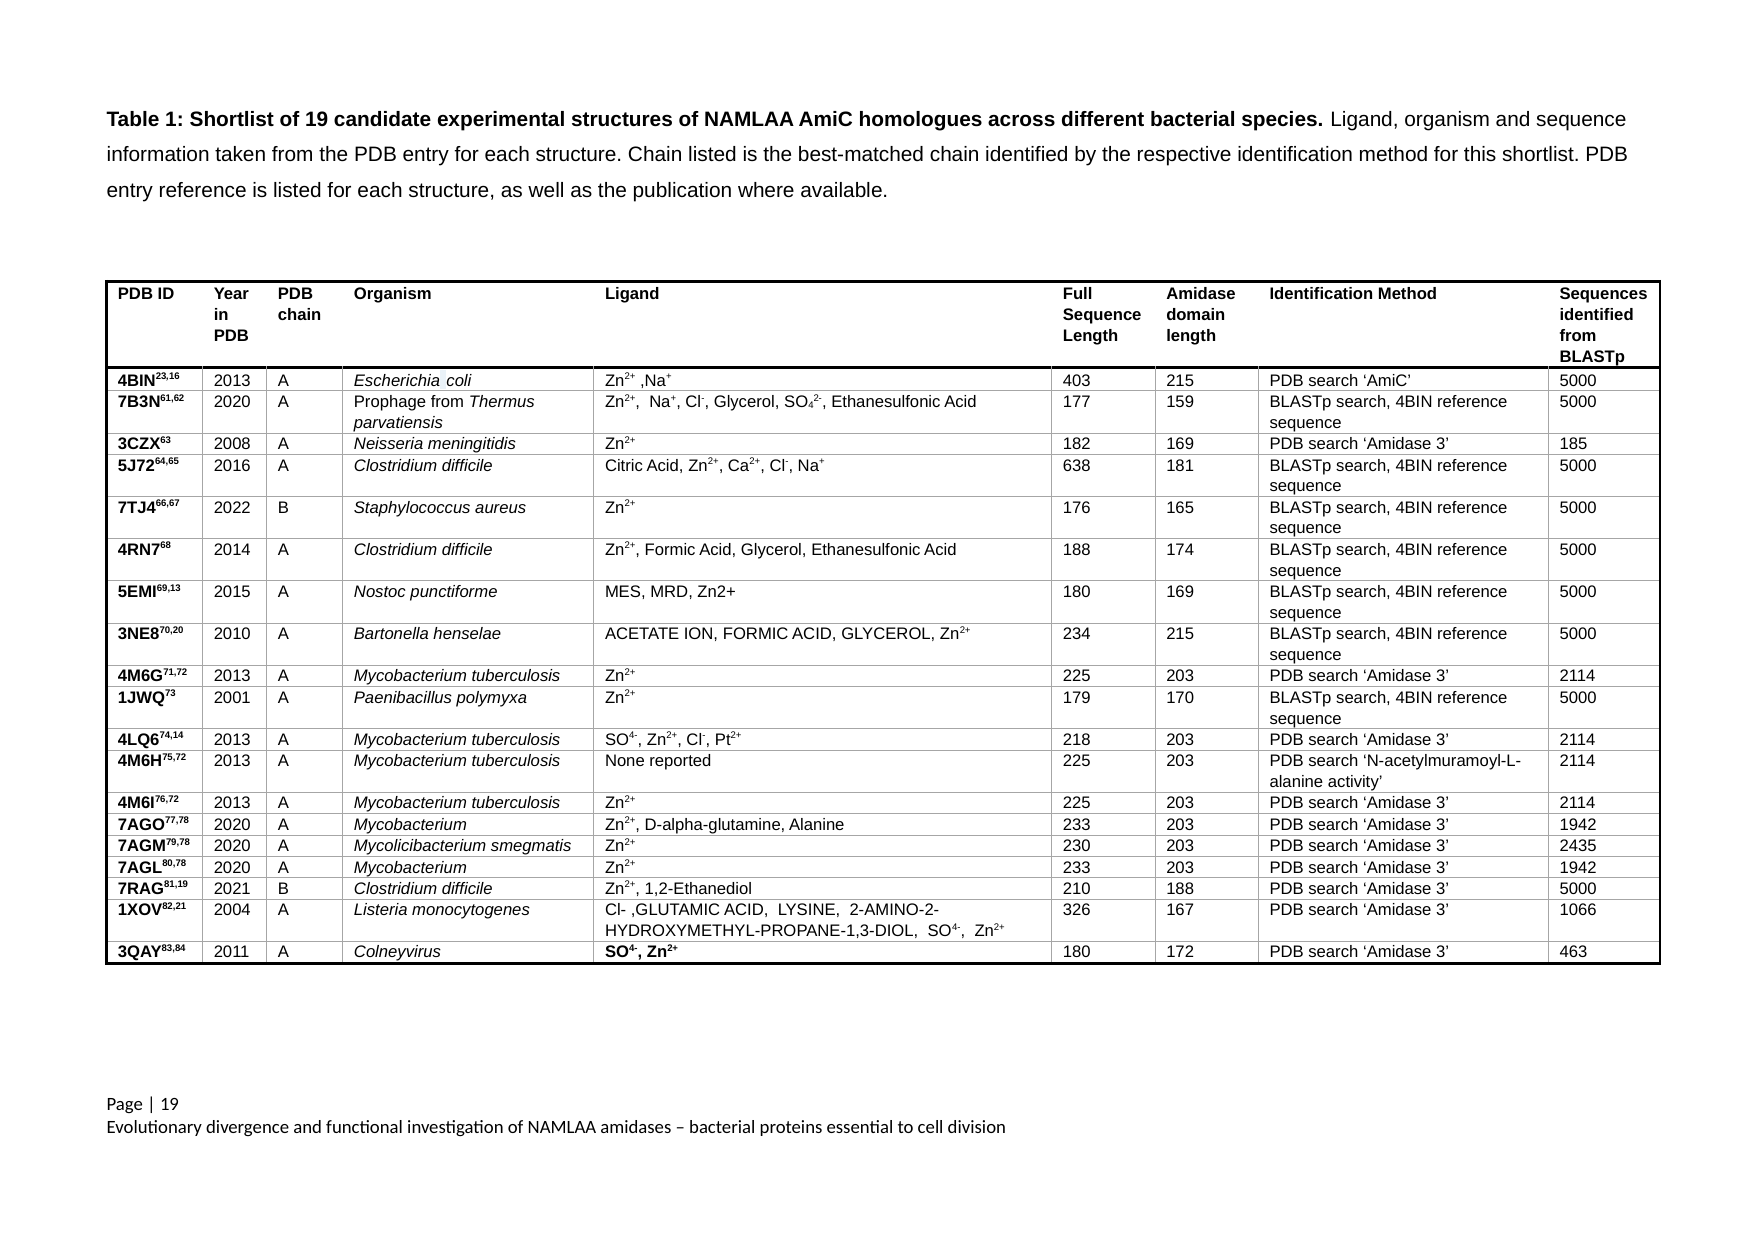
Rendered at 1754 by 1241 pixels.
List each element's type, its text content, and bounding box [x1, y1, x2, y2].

table_cell 169 [1156, 581, 1258, 622]
table_cell 4BIN23,16 [108, 369, 202, 390]
table_cell Nostoc punctiforme [343, 581, 593, 622]
table_cell Cl- ,GLUTAMIC ACID, LYSINE, 2-AMINO-2-HYDROXYMETHYL-PROPANE-1,3-DIOL, SO4-, Zn2+ [594, 900, 1051, 941]
table_cell A [267, 369, 342, 390]
table_cell 203 [1156, 814, 1258, 834]
table_cell 2013 [203, 666, 266, 686]
table_cell Bartonella henselae [343, 624, 593, 665]
table_cell PDB search ‘Amidase 3’ [1259, 793, 1548, 813]
table_header PDB chain [266, 283, 342, 366]
table_cell 4RN768 [108, 539, 202, 580]
table_cell 2008 [203, 434, 266, 454]
table_cell 1JWQ73 [108, 687, 202, 728]
table_cell PDB search ‘Amidase 3’ [1259, 900, 1548, 941]
table_cell 177 [1052, 391, 1155, 432]
table_cell 5000 [1549, 624, 1659, 665]
table_cell 2020 [203, 836, 266, 856]
table_cell Mycobacterium [343, 857, 593, 877]
table_cell 403 [1052, 369, 1155, 390]
table_cell PDB search ‘AmiC’ [1259, 369, 1548, 390]
table_cell 2114 [1549, 729, 1659, 749]
table_cell A [267, 624, 342, 665]
table_cell A [267, 942, 342, 962]
table_cell 2014 [203, 539, 266, 580]
table_cell 203 [1156, 857, 1258, 877]
table_cell BLASTp search, 4BIN reference sequence [1259, 455, 1548, 496]
table_cell 5J7264,65 [108, 455, 202, 496]
table_cell 233 [1052, 857, 1155, 877]
table_cell 215 [1156, 624, 1258, 665]
table_cell 181 [1156, 455, 1258, 496]
table_cell SO4-, Zn2+ [594, 942, 1051, 962]
table_cell 7B3N61,62 [108, 391, 202, 432]
table_cell BLASTp search, 4BIN reference sequence [1259, 539, 1548, 580]
table_cell A [267, 455, 342, 496]
table_cell 180 [1052, 581, 1155, 622]
text Table 1: Shortlist of 19 candidate experimental structures of NAMLAA AmiC homologues across different bacterial species. Ligand, organism and sequence information taken from the PDB entry for each structure. Chain listed is the best-matched chain identified by the respective identification method for this shortlist. PDB entry reference is listed for each structure, as well as the publication where available. [106, 106, 1648, 202]
table_cell 233 [1052, 814, 1155, 834]
table_cell BLASTp search, 4BIN reference sequence [1259, 391, 1548, 432]
table_cell Zn2+ [594, 836, 1051, 856]
table_cell 2016 [203, 455, 266, 496]
table_cell Zn2+ ,Na+ [594, 369, 1051, 390]
table_header Sequences identified from BLASTp [1548, 283, 1659, 366]
table_cell 2114 [1549, 666, 1659, 686]
table_cell PDB search ‘N-acetylmuramoyl-L-alanine activity’ [1259, 751, 1548, 792]
table_cell 5000 [1549, 369, 1659, 390]
table_cell PDB search ‘Amidase 3’ [1259, 942, 1548, 962]
table_cell 182 [1052, 434, 1155, 454]
table_cell 5000 [1549, 539, 1659, 580]
table_cell PDB search ‘Amidase 3’ [1259, 814, 1548, 834]
table_cell 2015 [203, 581, 266, 622]
table_cell 638 [1052, 455, 1155, 496]
table_cell 5EMI69,13 [108, 581, 202, 622]
table_cell 1942 [1549, 814, 1659, 834]
table_cell Clostridium difficile [343, 539, 593, 580]
table_cell B [267, 878, 342, 898]
table_cell 2021 [203, 878, 266, 898]
table_cell Zn2+ [594, 793, 1051, 813]
table_cell 2013 [203, 751, 266, 792]
table_cell 5000 [1549, 455, 1659, 496]
table_cell 2020 [203, 857, 266, 877]
table_cell 1XOV82,21 [108, 900, 202, 941]
table_cell BLASTp search, 4BIN reference sequence [1259, 624, 1548, 665]
table_cell BLASTp search, 4BIN reference sequence [1259, 687, 1548, 728]
table_cell 2020 [203, 391, 266, 432]
table_cell Mycobacterium tuberculosis [343, 666, 593, 686]
table_cell 188 [1052, 539, 1155, 580]
table_cell Mycobacterium tuberculosis [343, 793, 593, 813]
table_cell Zn2+, Na+, Cl-, Glycerol, SO42-, Ethanesulfonic Acid [594, 391, 1051, 432]
table_header PDB ID [108, 283, 202, 366]
table_cell A [267, 687, 342, 728]
table_cell 2020 [203, 814, 266, 834]
table_cell 3CZX63 [108, 434, 202, 454]
table_cell 5000 [1549, 878, 1659, 898]
table_cell 4LQ674,14 [108, 729, 202, 749]
table_cell 230 [1052, 836, 1155, 856]
table_cell BLASTp search, 4BIN reference sequence [1259, 497, 1548, 538]
table_cell A [267, 793, 342, 813]
table_cell SO4-, Zn2+, Cl-, Pt2+ [594, 729, 1051, 749]
table_cell 165 [1156, 497, 1258, 538]
table_cell 4M6I76,72 [108, 793, 202, 813]
table_cell 159 [1156, 391, 1258, 432]
table_cell 7AGL80,78 [108, 857, 202, 877]
table_cell 215 [1156, 369, 1258, 390]
table_cell ACETATE ION, FORMIC ACID, GLYCEROL, Zn2+ [594, 624, 1051, 665]
table_cell 203 [1156, 729, 1258, 749]
table_cell 2114 [1549, 751, 1659, 792]
table_cell 169 [1156, 434, 1258, 454]
table_cell 176 [1052, 497, 1155, 538]
table_cell A [267, 581, 342, 622]
table_cell A [267, 434, 342, 454]
table_cell Zn2+, 1,2-Ethanediol [594, 878, 1051, 898]
table_cell 170 [1156, 687, 1258, 728]
table_cell 7RAG81,19 [108, 878, 202, 898]
table_cell 2013 [203, 793, 266, 813]
table_cell Staphylococcus aureus [343, 497, 593, 538]
table_cell Zn2+, D-alpha-glutamine, Alanine [594, 814, 1051, 834]
table_cell Zn2+ [594, 497, 1051, 538]
table_cell A [267, 836, 342, 856]
table_cell 7AGM79,78 [108, 836, 202, 856]
table_cell Neisseria meningitidis [343, 434, 593, 454]
table_cell 2004 [203, 900, 266, 941]
table_cell 5000 [1549, 497, 1659, 538]
table_cell 225 [1052, 751, 1155, 792]
table_cell PDB search ‘Amidase 3’ [1259, 434, 1548, 454]
table_header Identification Method [1258, 283, 1548, 366]
table_cell 7AGO77,78 [108, 814, 202, 834]
table_header Organism [343, 283, 593, 366]
table_cell 210 [1052, 878, 1155, 898]
table_cell 174 [1156, 539, 1258, 580]
table_cell A [267, 539, 342, 580]
table_cell MES, MRD, Zn2+ [594, 581, 1051, 622]
table_header Ligand [594, 283, 1051, 366]
table_header Full Sequence Length [1051, 283, 1155, 366]
table_cell 5000 [1549, 687, 1659, 728]
table_cell 3QAY83,84 [108, 942, 202, 962]
table_cell 4M6G71,72 [108, 666, 202, 686]
table_cell Clostridium difficile [343, 455, 593, 496]
table_cell Zn2+ [594, 687, 1051, 728]
table_cell PDB search ‘Amidase 3’ [1259, 857, 1548, 877]
table_cell Mycobacterium tuberculosis [343, 751, 593, 792]
table_cell 2114 [1549, 793, 1659, 813]
table_cell A [267, 666, 342, 686]
table_cell A [267, 729, 342, 749]
table_cell Prophage from Thermus parvatiensis [343, 391, 593, 432]
table_cell A [267, 814, 342, 834]
table_cell PDB search ‘Amidase 3’ [1259, 878, 1548, 898]
table_cell Citric Acid, Zn2+, Ca2+, Cl-, Na+ [594, 455, 1051, 496]
table_cell Listeria monocytogenes [343, 900, 593, 941]
table_cell Zn2+ [594, 857, 1051, 877]
table_cell PDB search ‘Amidase 3’ [1259, 729, 1548, 749]
table_cell 2010 [203, 624, 266, 665]
table_cell Mycobacterium tuberculosis [343, 729, 593, 749]
table_cell 4M6H75,72 [108, 751, 202, 792]
table_cell 218 [1052, 729, 1155, 749]
table_cell 225 [1052, 793, 1155, 813]
table_cell A [267, 391, 342, 432]
table_cell 188 [1156, 878, 1258, 898]
table_cell 203 [1156, 793, 1258, 813]
table_cell 1942 [1549, 857, 1659, 877]
table_header Amidase domain length [1155, 283, 1258, 366]
table_header Year in PDB [202, 283, 266, 366]
table_cell Zn2+ [594, 666, 1051, 686]
table_cell Colneyvirus [343, 942, 593, 962]
table_cell A [267, 857, 342, 877]
table_cell A [267, 900, 342, 941]
table_cell 203 [1156, 751, 1258, 792]
table_cell 463 [1549, 942, 1659, 962]
table_cell 1066 [1549, 900, 1659, 941]
table_cell 2022 [203, 497, 266, 538]
table_cell 7TJ466,67 [108, 497, 202, 538]
table_cell 185 [1549, 434, 1659, 454]
table_cell Zn2+, Formic Acid, Glycerol, Ethanesulfonic Acid [594, 539, 1051, 580]
table_cell Clostridium difficile [343, 878, 593, 898]
table_cell 2435 [1549, 836, 1659, 856]
table_cell 2013 [203, 369, 266, 390]
table_cell PDB search ‘Amidase 3’ [1259, 836, 1548, 856]
table_cell 2001 [203, 687, 266, 728]
table_cell 2013 [203, 729, 266, 749]
table_cell Escherichia coli [343, 369, 593, 390]
table_cell 203 [1156, 666, 1258, 686]
table_cell 167 [1156, 900, 1258, 941]
table_cell 180 [1052, 942, 1155, 962]
table_cell 5000 [1549, 581, 1659, 622]
table_cell 225 [1052, 666, 1155, 686]
table_cell 234 [1052, 624, 1155, 665]
table_cell Paenibacillus polymyxa [343, 687, 593, 728]
table_cell None reported [594, 751, 1051, 792]
table_cell 2011 [203, 942, 266, 962]
table_cell Zn2+ [594, 434, 1051, 454]
table_cell PDB search ‘Amidase 3’ [1259, 666, 1548, 686]
table_cell A [267, 751, 342, 792]
table_cell 172 [1156, 942, 1258, 962]
table_cell 179 [1052, 687, 1155, 728]
table_cell BLASTp search, 4BIN reference sequence [1259, 581, 1548, 622]
table_cell Mycobacterium [343, 814, 593, 834]
table_cell 3NE870,20 [108, 624, 202, 665]
table_cell 5000 [1549, 391, 1659, 432]
table_cell 203 [1156, 836, 1258, 856]
table_cell Mycolicibacterium smegmatis [343, 836, 593, 856]
table_cell B [267, 497, 342, 538]
table_cell 326 [1052, 900, 1155, 941]
